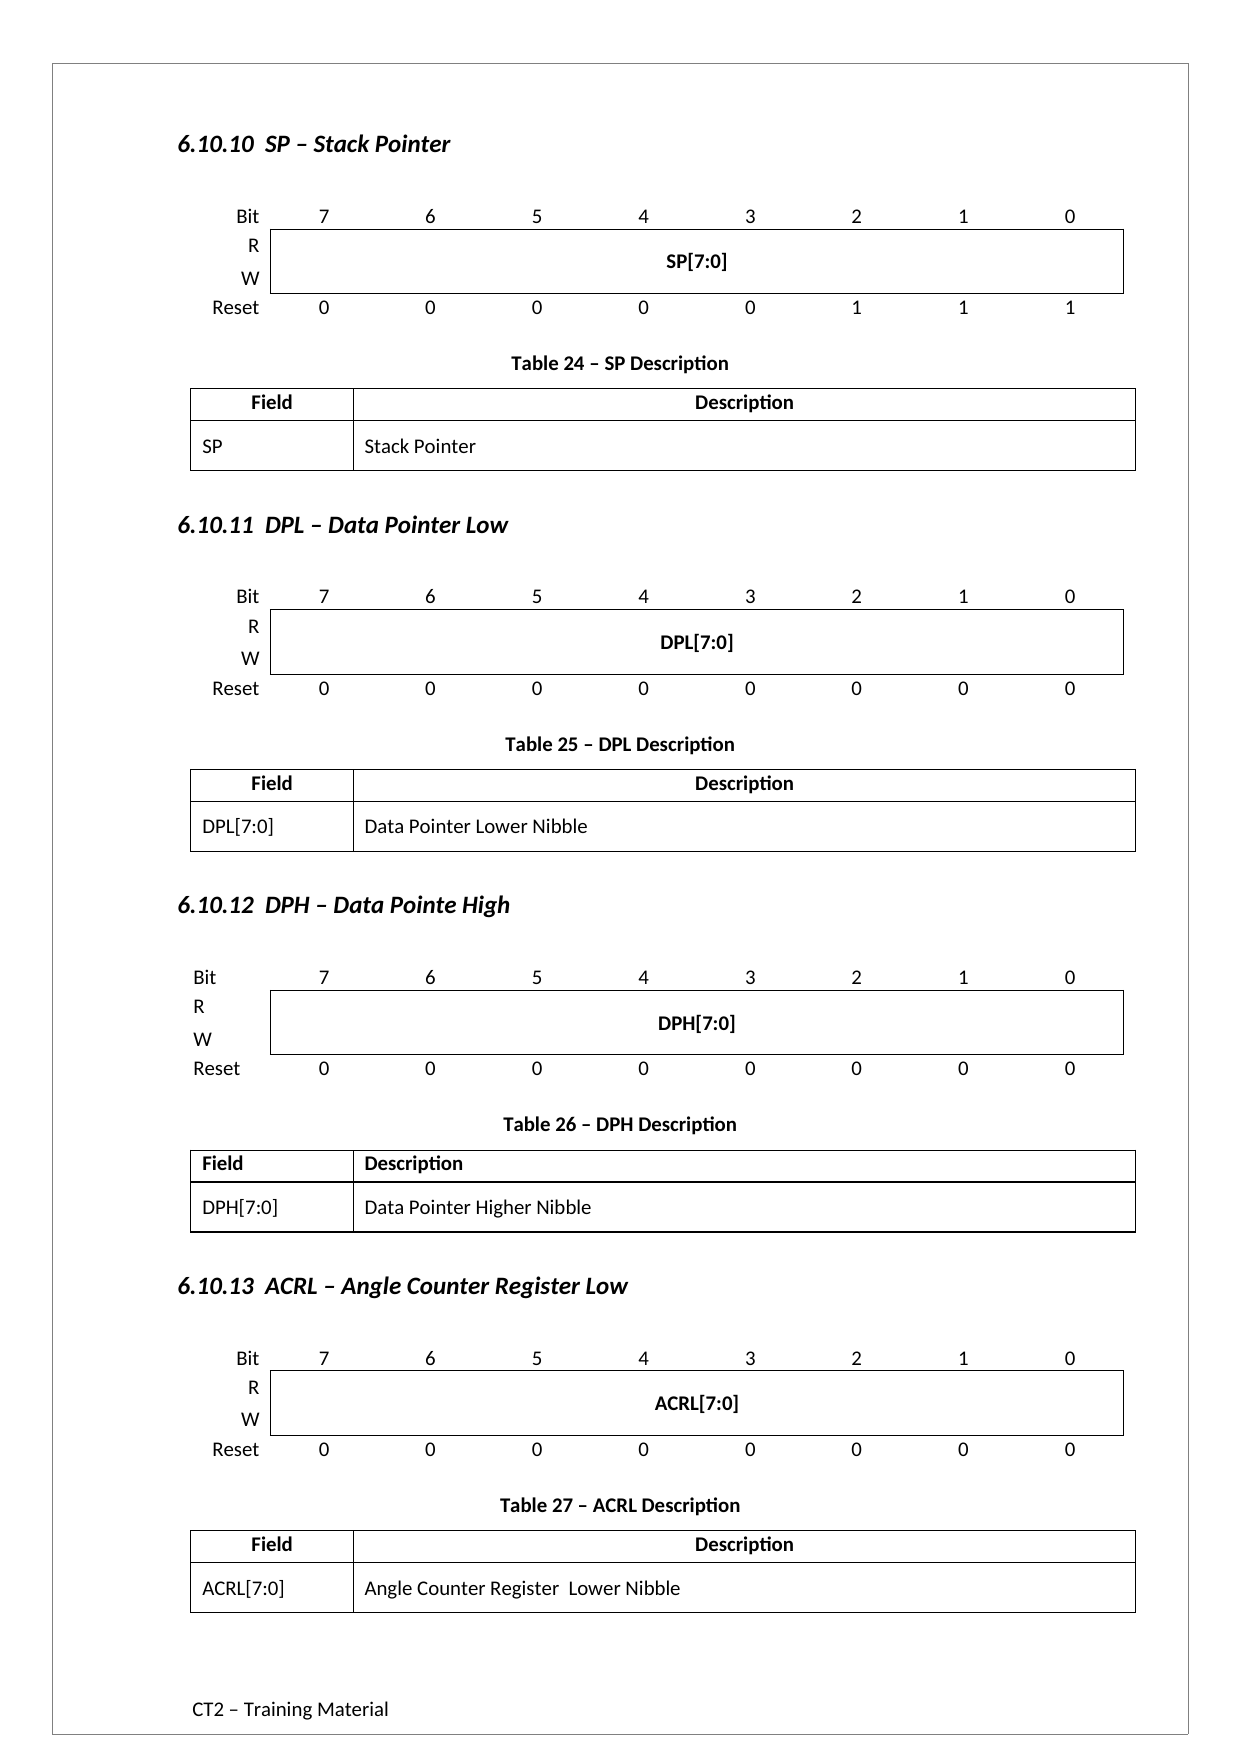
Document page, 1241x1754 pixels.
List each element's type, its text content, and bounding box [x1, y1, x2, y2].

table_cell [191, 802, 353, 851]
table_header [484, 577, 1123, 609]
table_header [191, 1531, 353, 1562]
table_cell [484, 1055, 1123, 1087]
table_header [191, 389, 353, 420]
subtitle DPH – Data Pointe High [117, 889, 1123, 920]
subtitle SP – Stack Pointer [117, 128, 1123, 159]
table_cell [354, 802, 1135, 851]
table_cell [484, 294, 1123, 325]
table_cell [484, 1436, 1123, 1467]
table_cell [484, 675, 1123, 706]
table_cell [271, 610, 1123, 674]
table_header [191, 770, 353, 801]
text Table 24 – SP Description [117, 350, 1123, 376]
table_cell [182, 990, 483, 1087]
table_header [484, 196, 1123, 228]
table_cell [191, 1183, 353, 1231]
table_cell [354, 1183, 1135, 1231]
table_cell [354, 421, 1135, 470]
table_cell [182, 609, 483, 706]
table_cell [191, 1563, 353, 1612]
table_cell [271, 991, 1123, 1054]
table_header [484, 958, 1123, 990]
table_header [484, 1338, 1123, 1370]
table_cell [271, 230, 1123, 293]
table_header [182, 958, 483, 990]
subtitle DPL – Data Pointer Low [117, 509, 1123, 539]
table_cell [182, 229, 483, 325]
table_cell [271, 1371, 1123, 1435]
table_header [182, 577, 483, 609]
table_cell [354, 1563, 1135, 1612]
subtitle ACRL – Angle Counter Register Low [117, 1270, 1123, 1301]
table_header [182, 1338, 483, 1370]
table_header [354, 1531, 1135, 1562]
text Table 25 – DPL Description [117, 731, 1123, 756]
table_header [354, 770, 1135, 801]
text Table 27 – ACRL Description [117, 1492, 1123, 1518]
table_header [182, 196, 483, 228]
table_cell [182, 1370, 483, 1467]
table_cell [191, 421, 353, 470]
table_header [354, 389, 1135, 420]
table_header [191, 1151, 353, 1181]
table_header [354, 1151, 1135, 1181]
